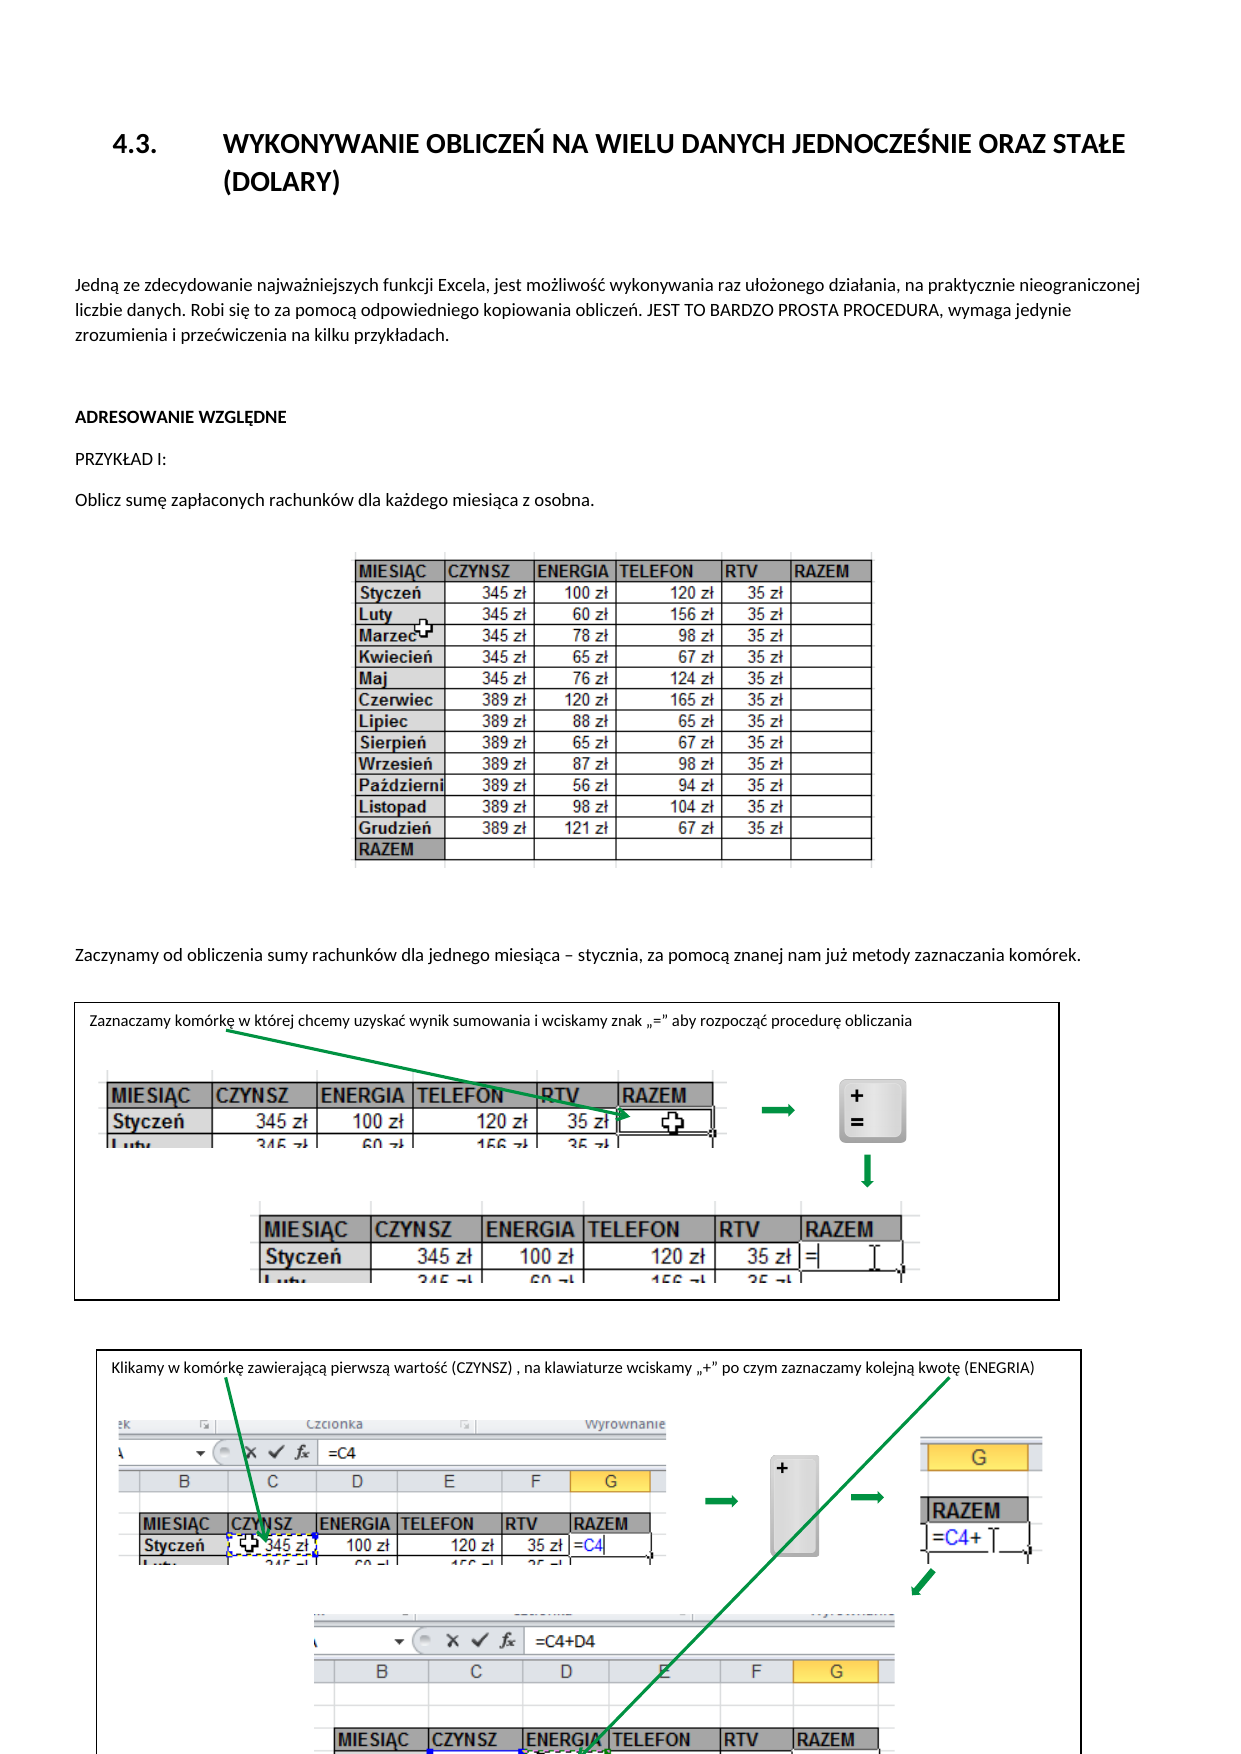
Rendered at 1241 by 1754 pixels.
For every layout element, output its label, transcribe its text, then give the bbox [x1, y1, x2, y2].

picture [770, 1455, 820, 1557]
text Jedną ze zdecydowanie najważniejszych funkcji Excela, jest możliwość wykonywania raz ułożonego działania, na praktycznie nieograniczonej liczbie danych. Robi się to za pomocą odpowiedniego kopiowania obliczeń. JEST TO BARDZO PROSTA PROCEDURA, wymaga jedynie zrozumienia i przećwiczenia na kilku przykładach. [75, 273, 1165, 346]
text Zaczynamy od obliczenia sumy rachunków dla jednego miesiąca – stycznia, za pomocą znanej nam już metody zaznaczania komórek. [75, 943, 1165, 966]
subtitle WYKONYWANIE OBLICZEŃ NA WIELU DANYCH JEDNOCZEŚNIE ORAZ STAŁE (DOLARY) [112, 125, 1165, 199]
text PRZYKŁAD I: [75, 447, 1165, 470]
picture [920, 1434, 1043, 1564]
picture [839, 1079, 907, 1143]
picture [118, 1420, 667, 1565]
picture [587, 1614, 895, 1754]
picture [250, 1201, 921, 1283]
picture [314, 1614, 716, 1754]
picture [778, 1514, 820, 1557]
text ADRESOWANIE WZGLĘDNE [75, 406, 1165, 428]
picture [350, 552, 876, 868]
text Oblicz sumę zapłaconych rachunków dla każdego miesiąca z osobna. [75, 488, 1165, 511]
picture [98, 1070, 727, 1148]
